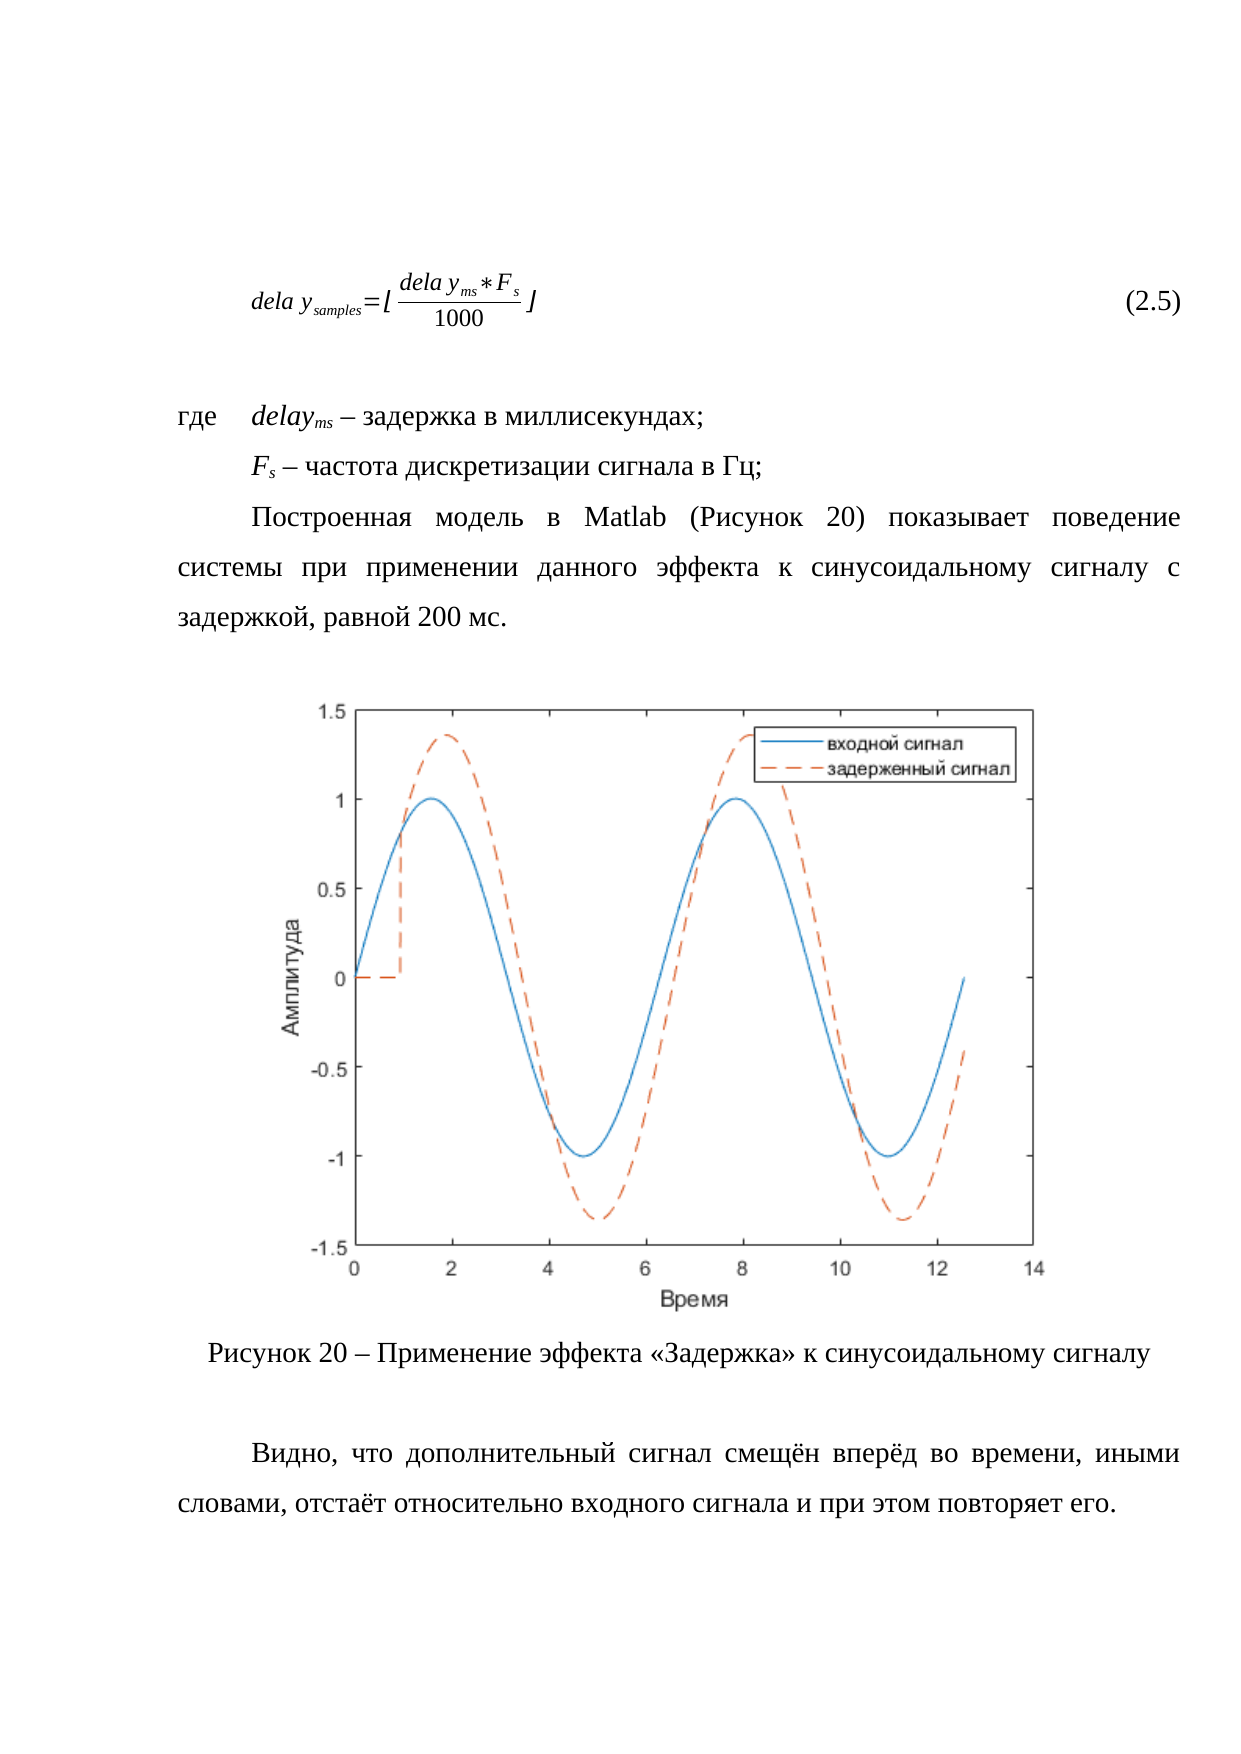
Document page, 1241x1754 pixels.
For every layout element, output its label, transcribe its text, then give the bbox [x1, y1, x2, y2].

text Видно, что дополнительный сигнал смещён вперёд во времени, иными словами, отстаёт относительно входного сигнала и при этом повторяет его. [177, 1435, 1181, 1519]
picture [241, 699, 1117, 1318]
text Fs – частота дискретизации сигнала в Гц; [177, 448, 1181, 482]
text где delayms – задержка в миллисекундах; [177, 398, 1181, 432]
text Построенная модель в Matlab (Рисунок 20) показывает поведение системы при применении данного эффекта к синусоидальному сигналу с задержкой, равной 200 мс. [177, 499, 1181, 633]
text Рисунок – Применение эффекта «Задержка» к синусоидальному сигналу [177, 1335, 1181, 1368]
text (2.5) [177, 269, 1181, 331]
